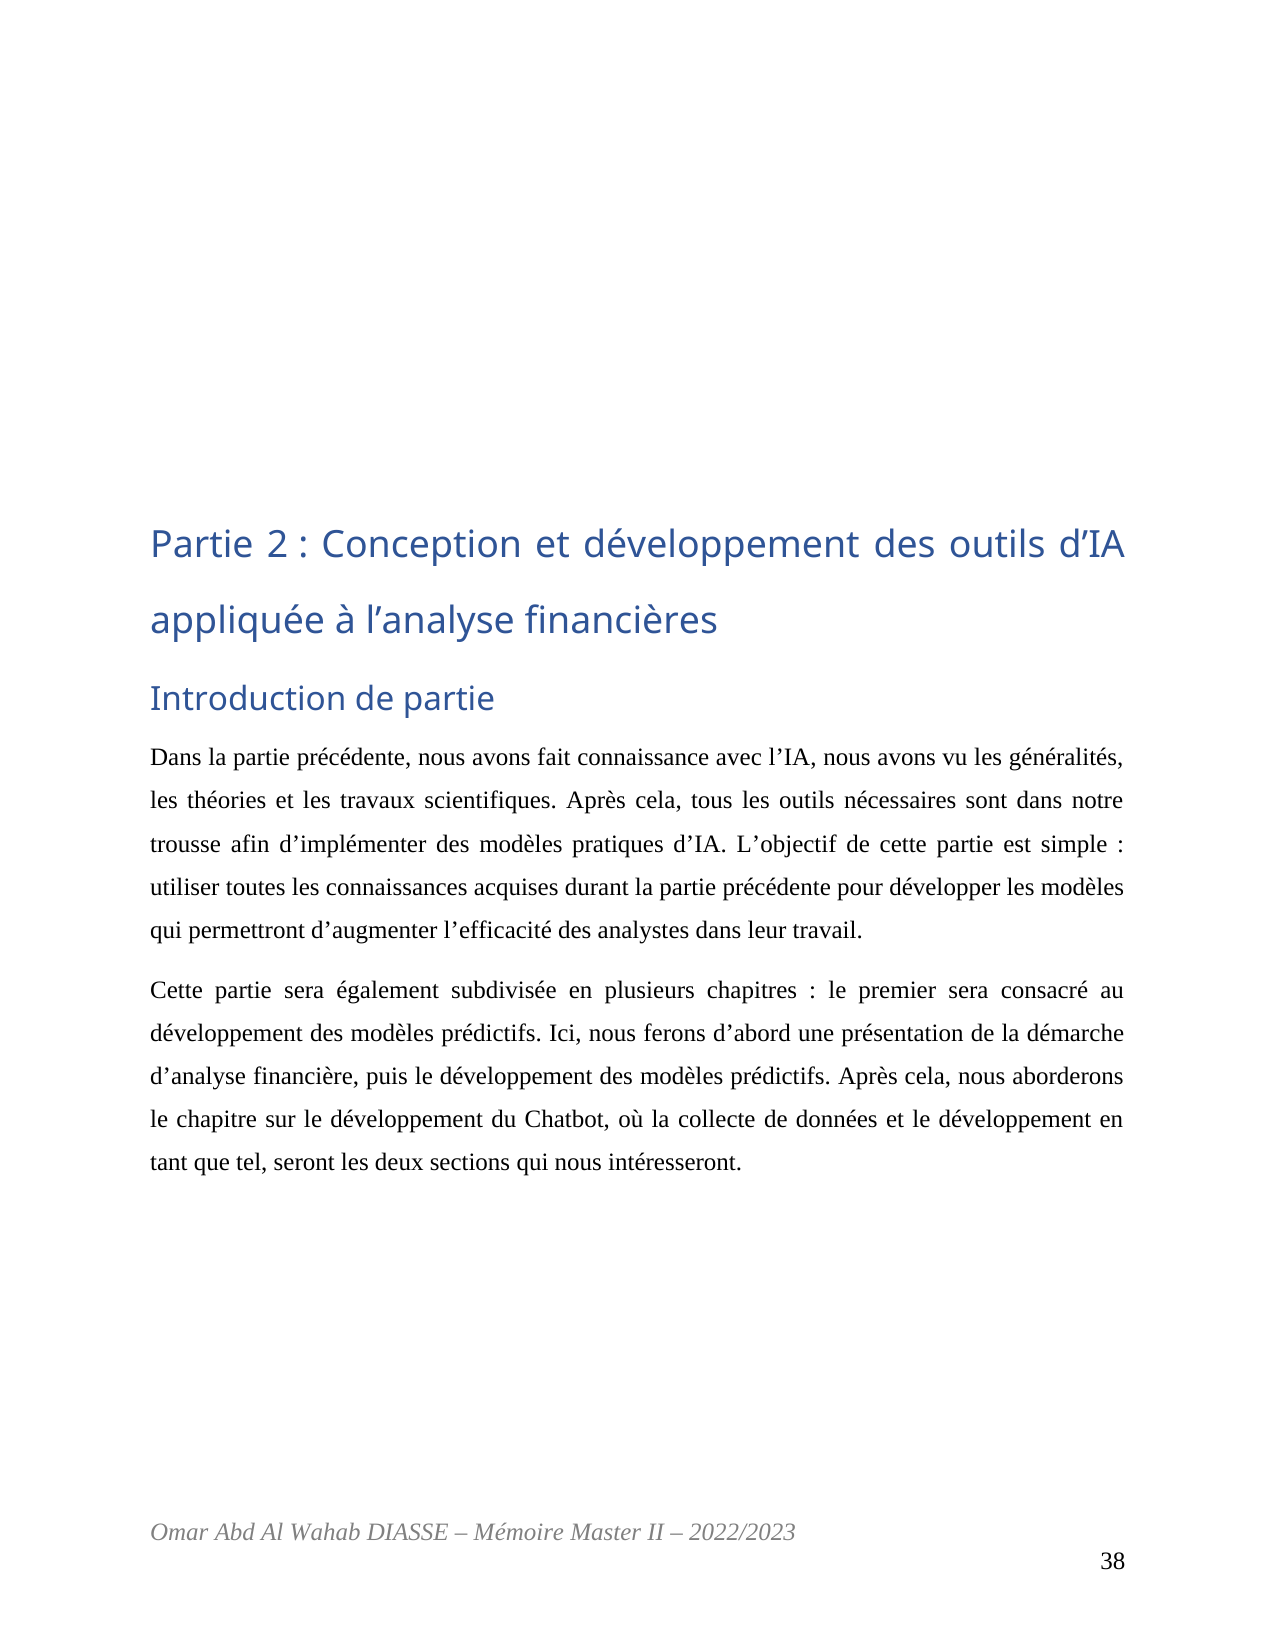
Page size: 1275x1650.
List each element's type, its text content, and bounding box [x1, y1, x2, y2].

subtitle Introduction de partie [150, 674, 1125, 720]
text Cette partie sera également subdivisée en plusieurs chapitres : le premier sera consacré au développement des modèles prédictifs. Ici, nous ferons d’abord une présentation de la démarche d’analyse financière, puis le développement des modèles prédictifs. Après cela, nous aborderons le chapitre sur le développement du Chatbot, où la collecte de données et le développement en tant que tel, seront les deux sections qui nous intéresseront. [150, 975, 1125, 1176]
subtitle Partie 2 : Conception et développement des outils d’IA appliquée à l’analyse financières [150, 517, 1125, 645]
text Dans la partie précédente, nous avons fait connaissance avec l’IA, nous avons vu les généralités, les théories et les travaux scientifiques. Après cela, tous les outils nécessaires sont dans notre trousse afin d’implémenter des modèles pratiques d’IA. L’objectif de cette partie est simple : utiliser toutes les connaissances acquises durant la partie précédente pour développer les modèles qui permettront d’augmenter l’efficacité des analystes dans leur travail. [150, 742, 1125, 944]
